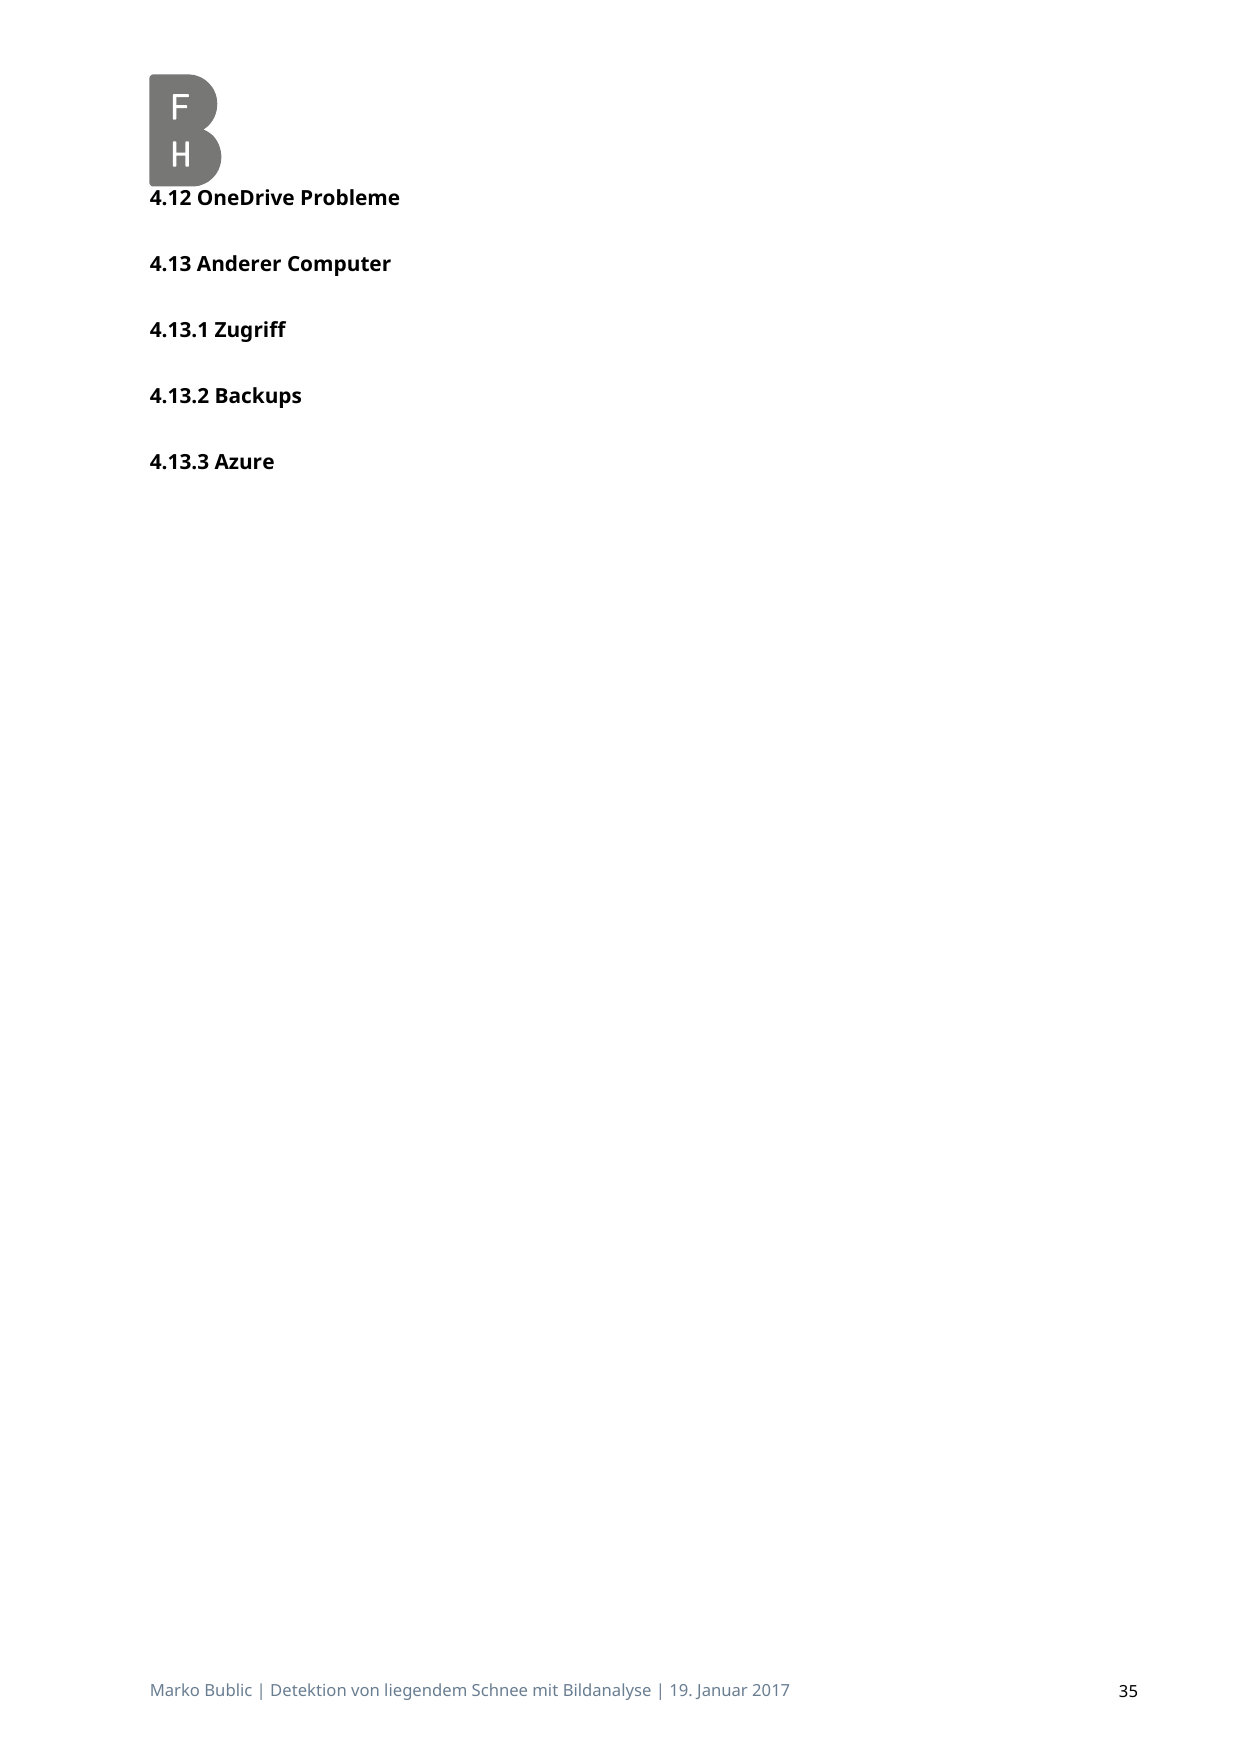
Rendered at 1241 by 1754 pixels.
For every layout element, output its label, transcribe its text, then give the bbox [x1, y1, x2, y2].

subtitle Anderer Computer [149, 249, 1093, 277]
subtitle OneDrive Probleme [149, 183, 1093, 212]
subtitle Backups [149, 381, 1093, 409]
subtitle Azure [149, 447, 1093, 475]
subtitle Zugriff [149, 315, 1093, 343]
